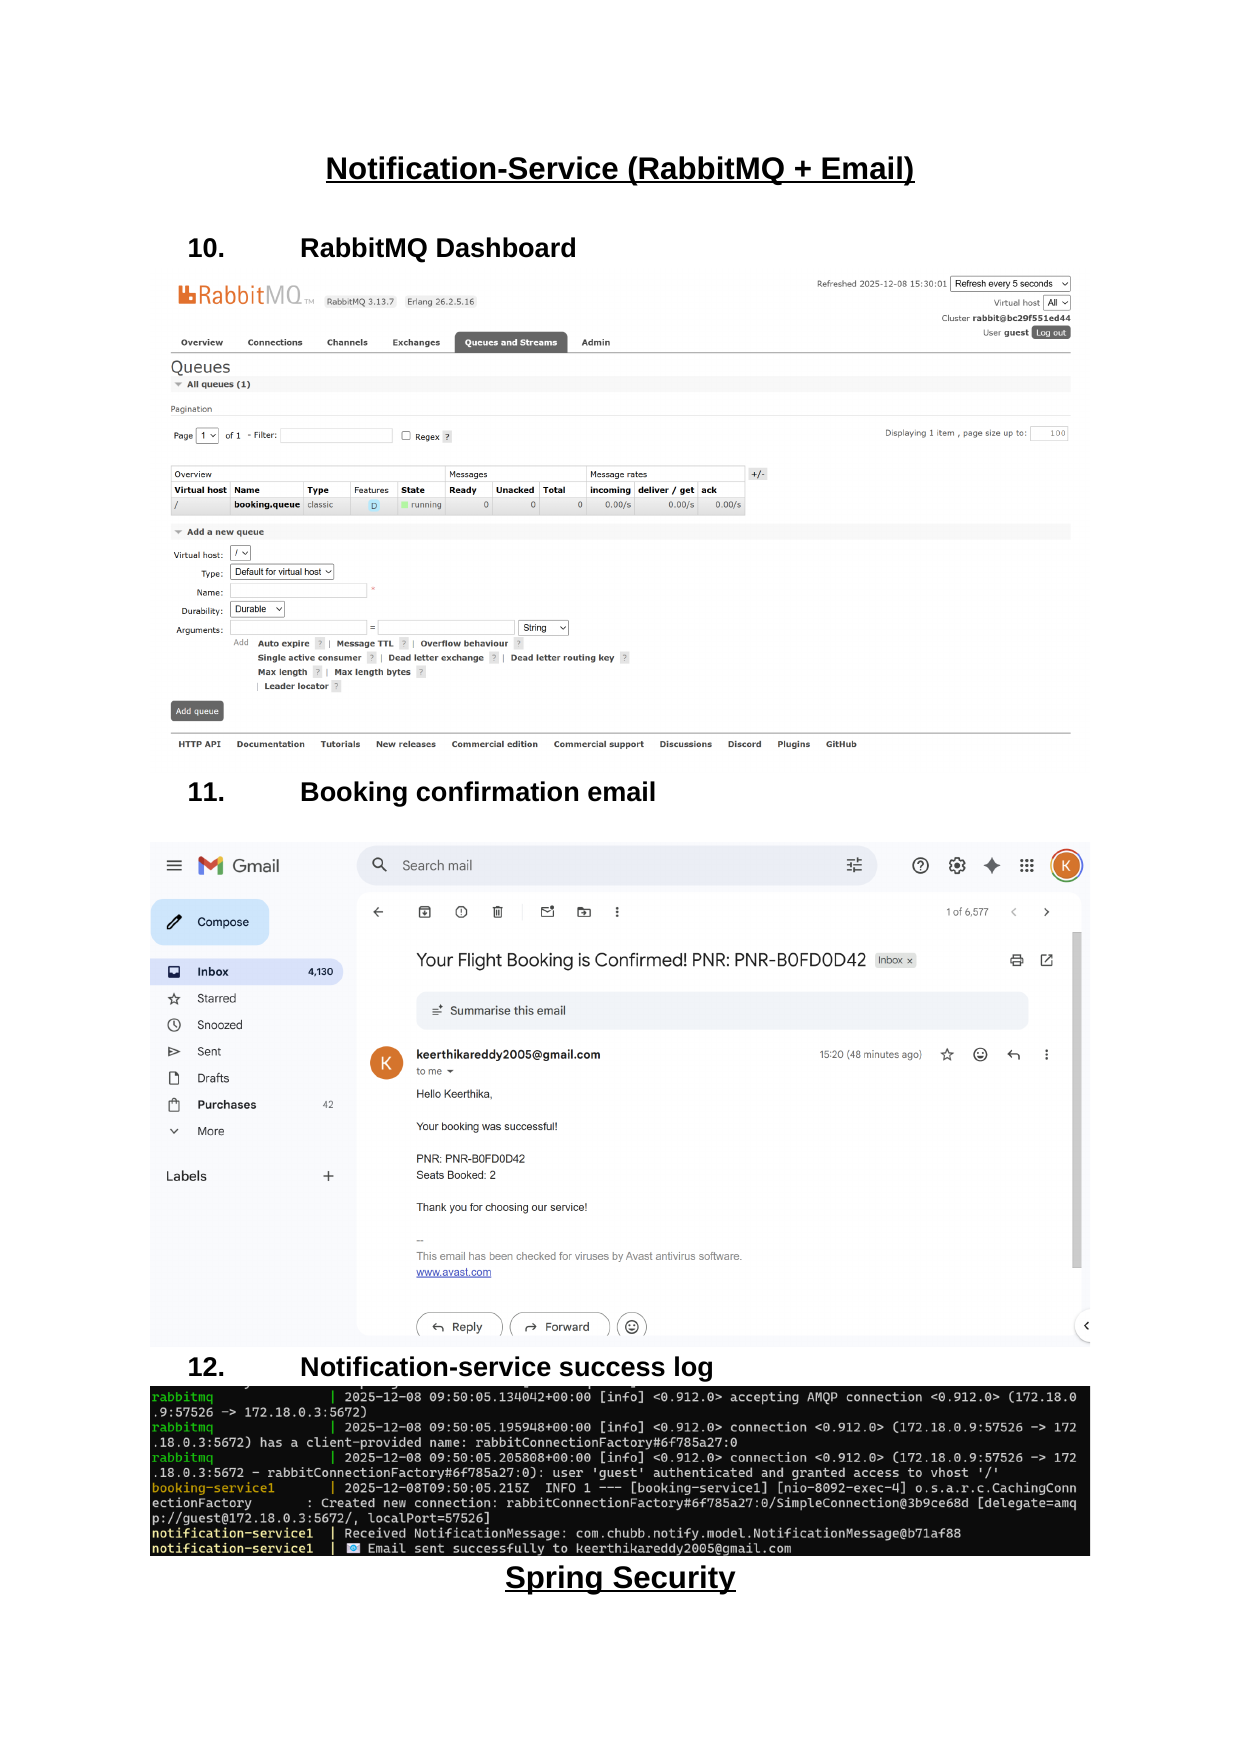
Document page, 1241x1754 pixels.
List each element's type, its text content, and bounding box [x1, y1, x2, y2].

text Spring Security [150, 1559, 1090, 1595]
picture [150, 842, 1091, 1347]
picture [150, 1386, 1091, 1556]
text Notification-Service (RabbitMQ + Email) [150, 150, 1090, 186]
picture [150, 268, 1091, 773]
list Notification-service success log [187, 1351, 1090, 1382]
list Booking confirmation email [187, 776, 1090, 808]
list RabbitMQ Dashboard [187, 232, 1090, 264]
